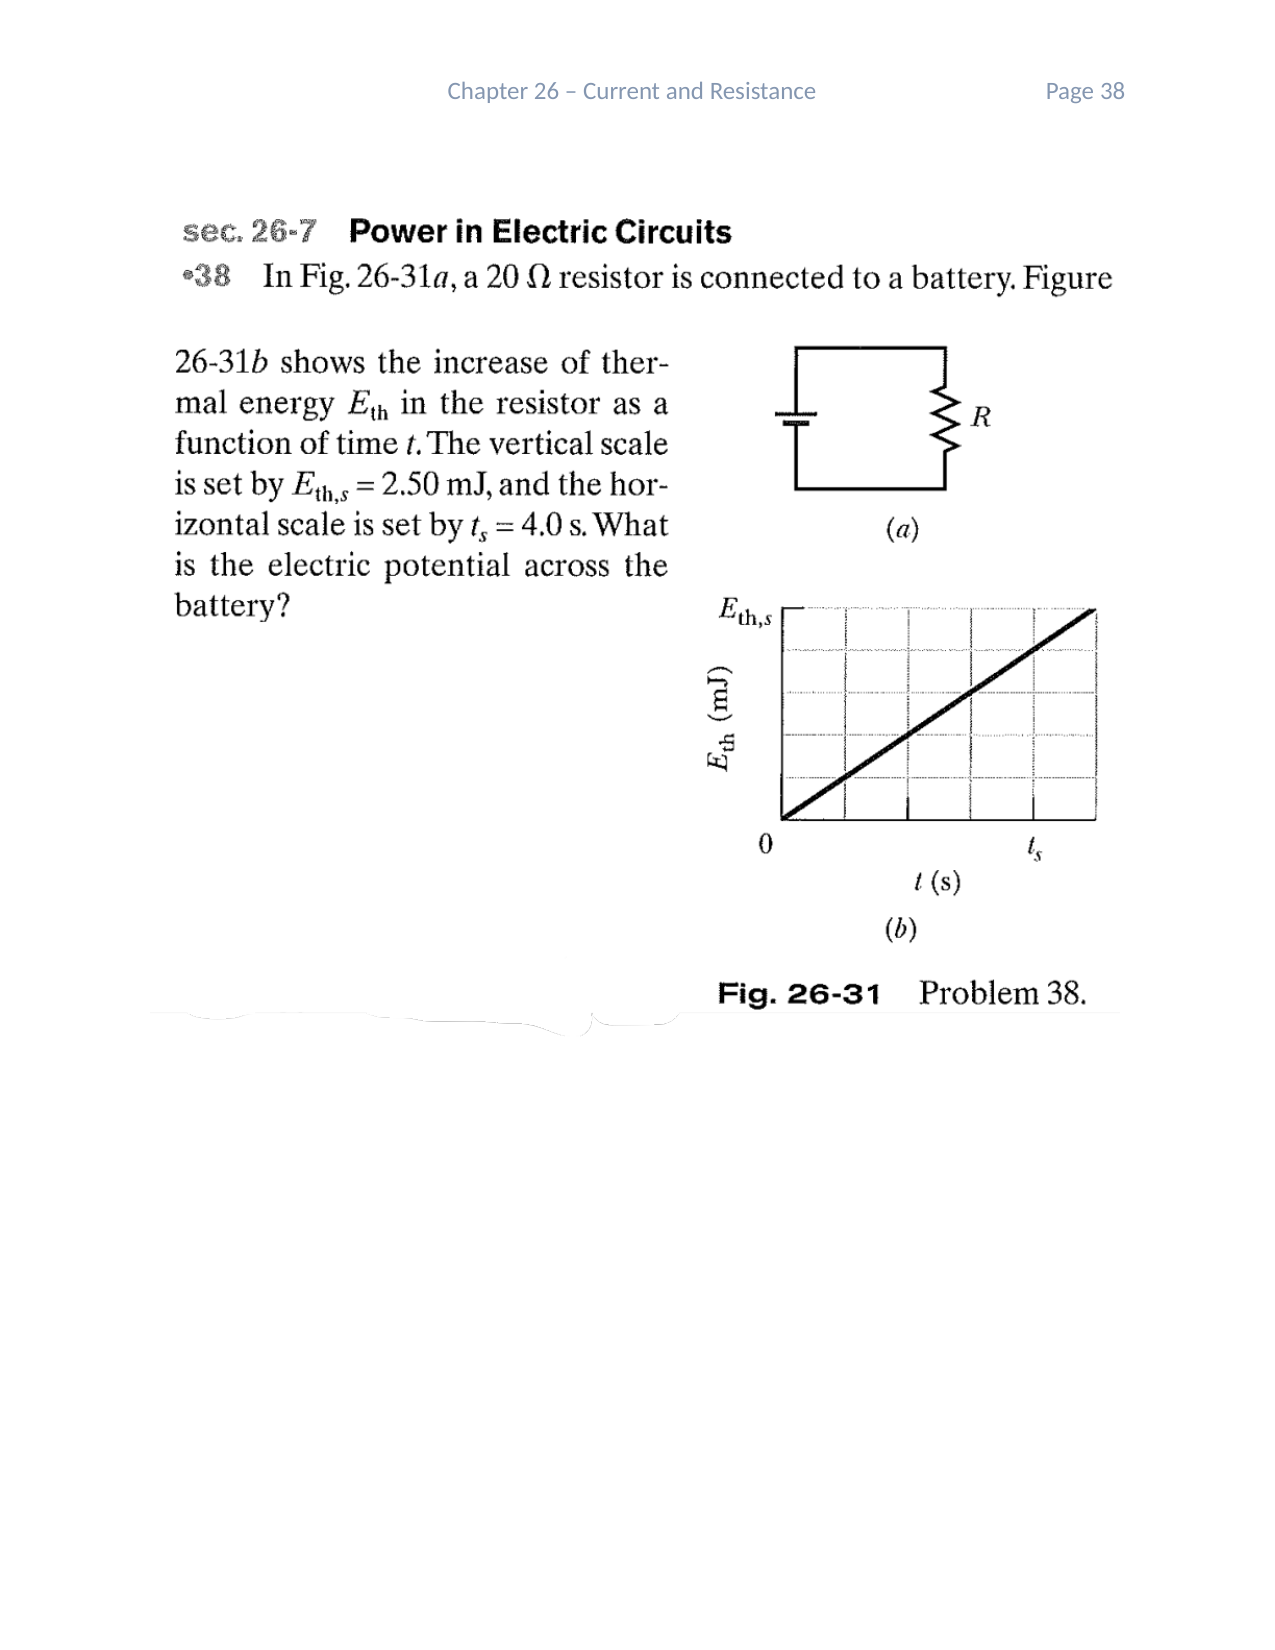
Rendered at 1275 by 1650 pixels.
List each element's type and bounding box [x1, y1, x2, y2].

picture [150, 309, 1120, 1037]
picture [150, 196, 1125, 308]
